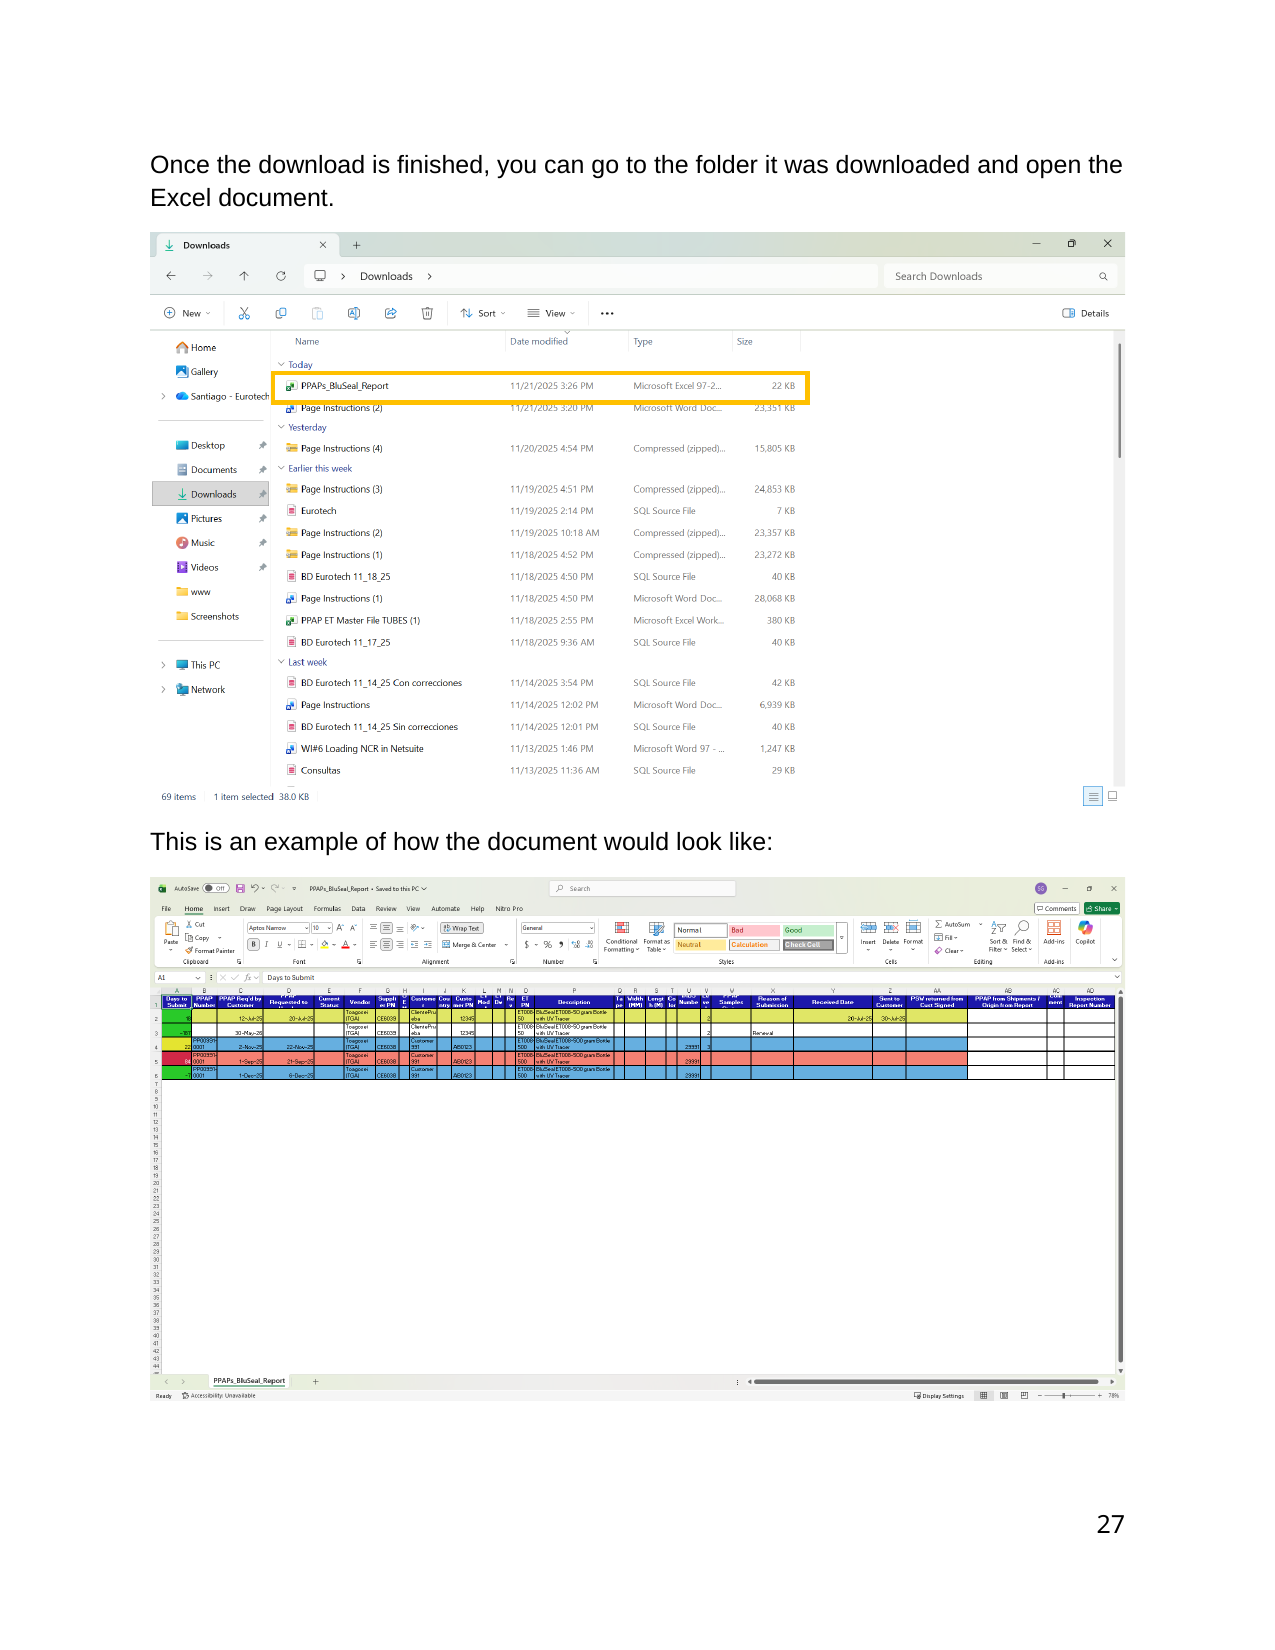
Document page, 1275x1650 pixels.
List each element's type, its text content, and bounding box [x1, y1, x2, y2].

picture [150, 877, 1125, 1401]
text This is an example of how the document would look like: [150, 827, 1125, 856]
text Once the download is finished, you can go to the folder it was downloaded and open the Excel document. [150, 150, 1125, 212]
picture [150, 232, 1125, 806]
